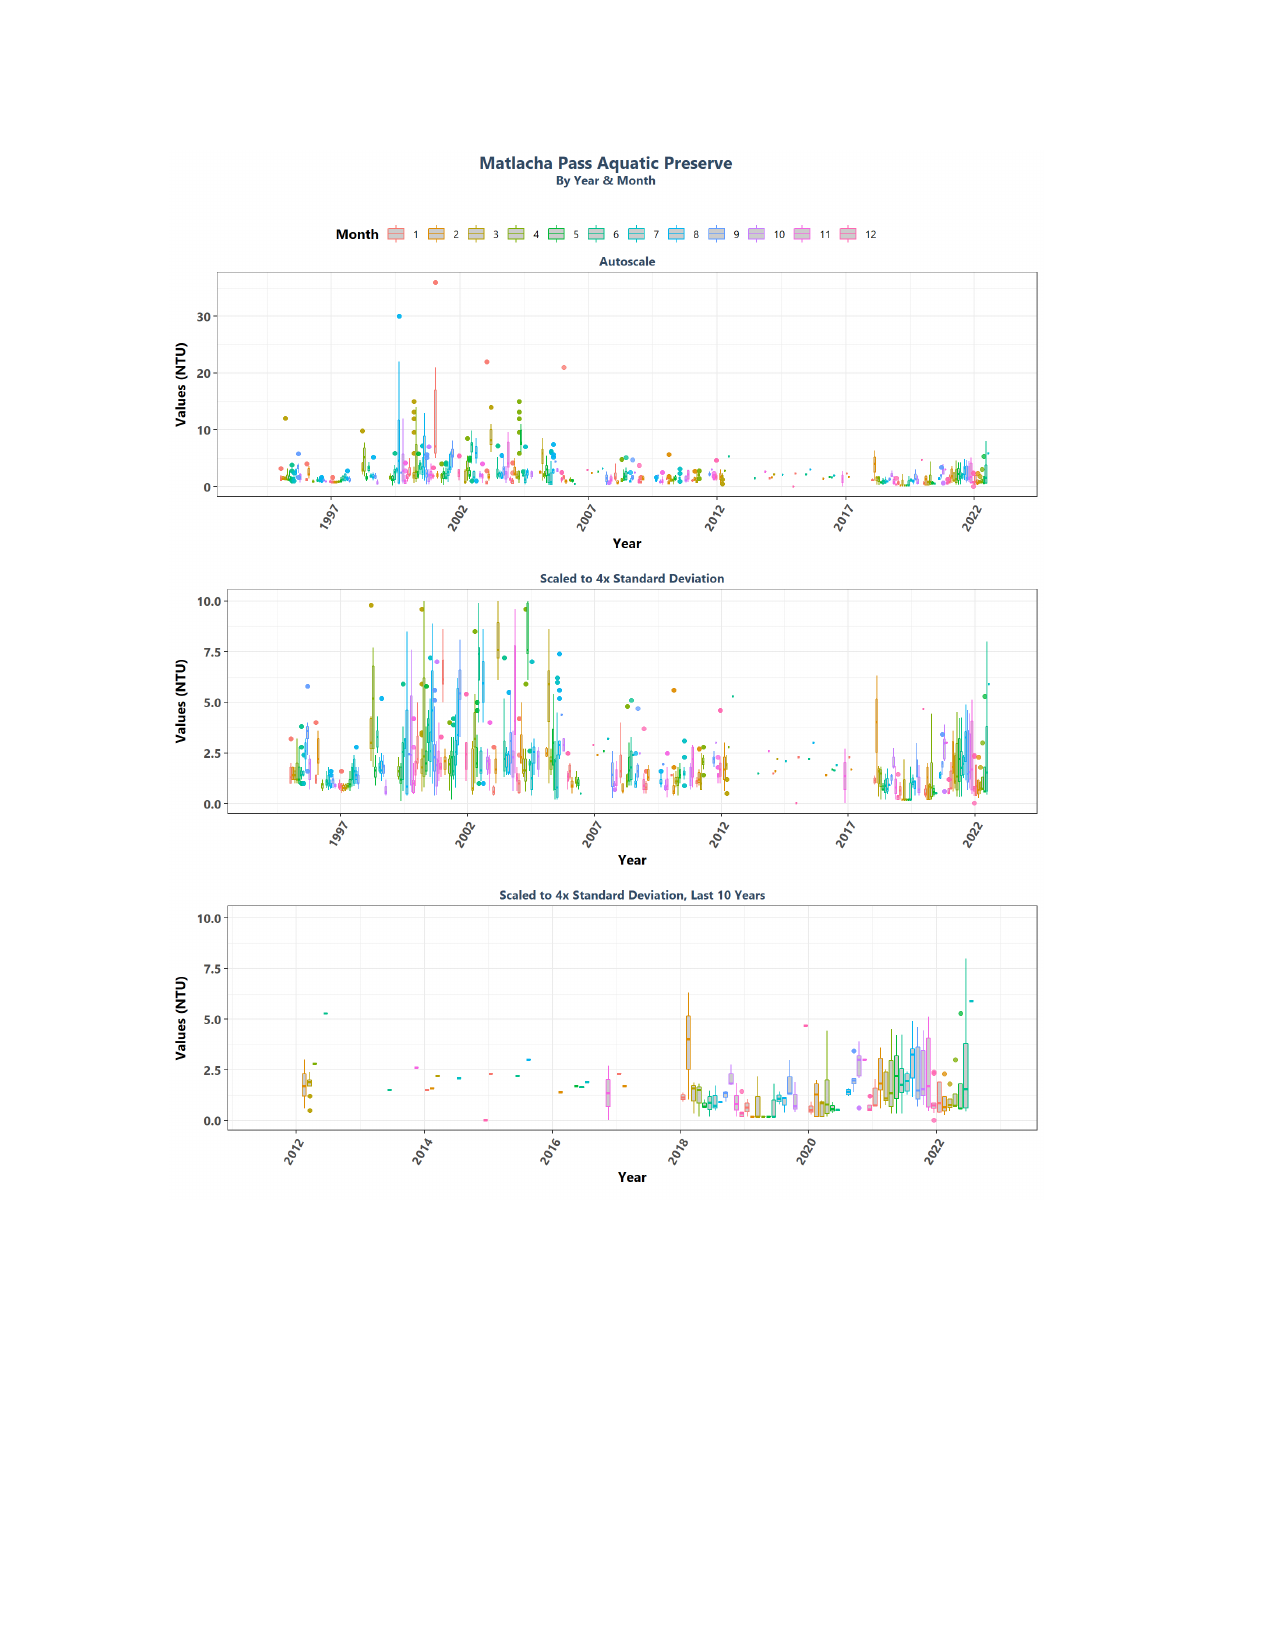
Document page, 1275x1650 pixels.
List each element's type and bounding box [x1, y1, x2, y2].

picture [168, 150, 1044, 1200]
